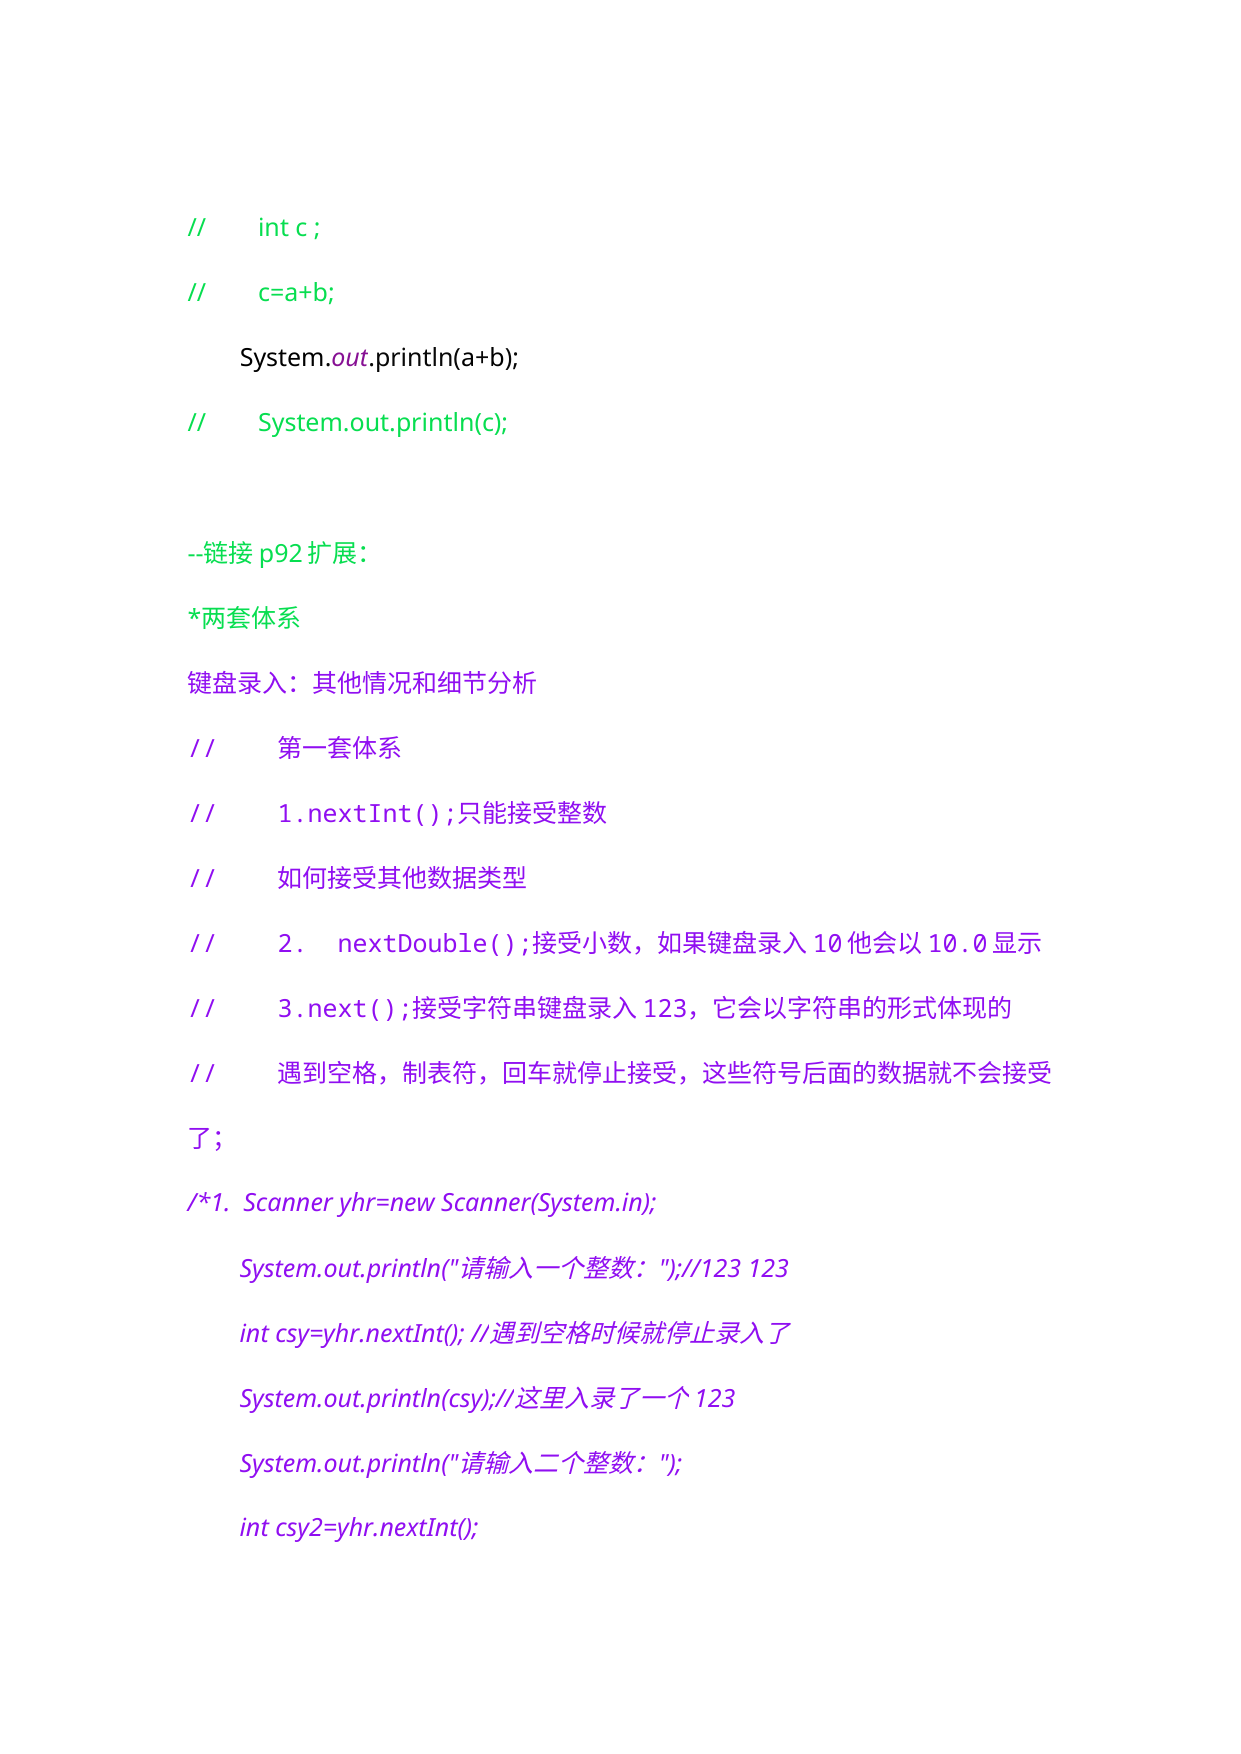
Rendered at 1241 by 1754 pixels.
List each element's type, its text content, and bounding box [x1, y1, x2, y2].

text // int c ; [187, 194, 1053, 259]
text // System.out.println(c); [187, 389, 1053, 454]
text *两套体系 [187, 584, 1053, 649]
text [187, 1169, 1053, 1559]
text // c=a+b; [187, 259, 1053, 324]
text System.out.println(a+b); [187, 324, 1053, 389]
text --链接p92扩展： [187, 519, 1053, 584]
text 键盘录入：其他情况和细节分析 // 第一套体系 // 1.nextInt();只能接受整数 // 如何接受其他数据类型 // 2. nextDouble();接受小数，如果键盘录入10他会以10.0显示 // 3.next();接受字符串键盘录入123，它会以字符串的形式体现的 // 遇到空格，制表符，回车就停止接受，这些符号后面的数据就不会接受了； [187, 649, 1053, 1169]
